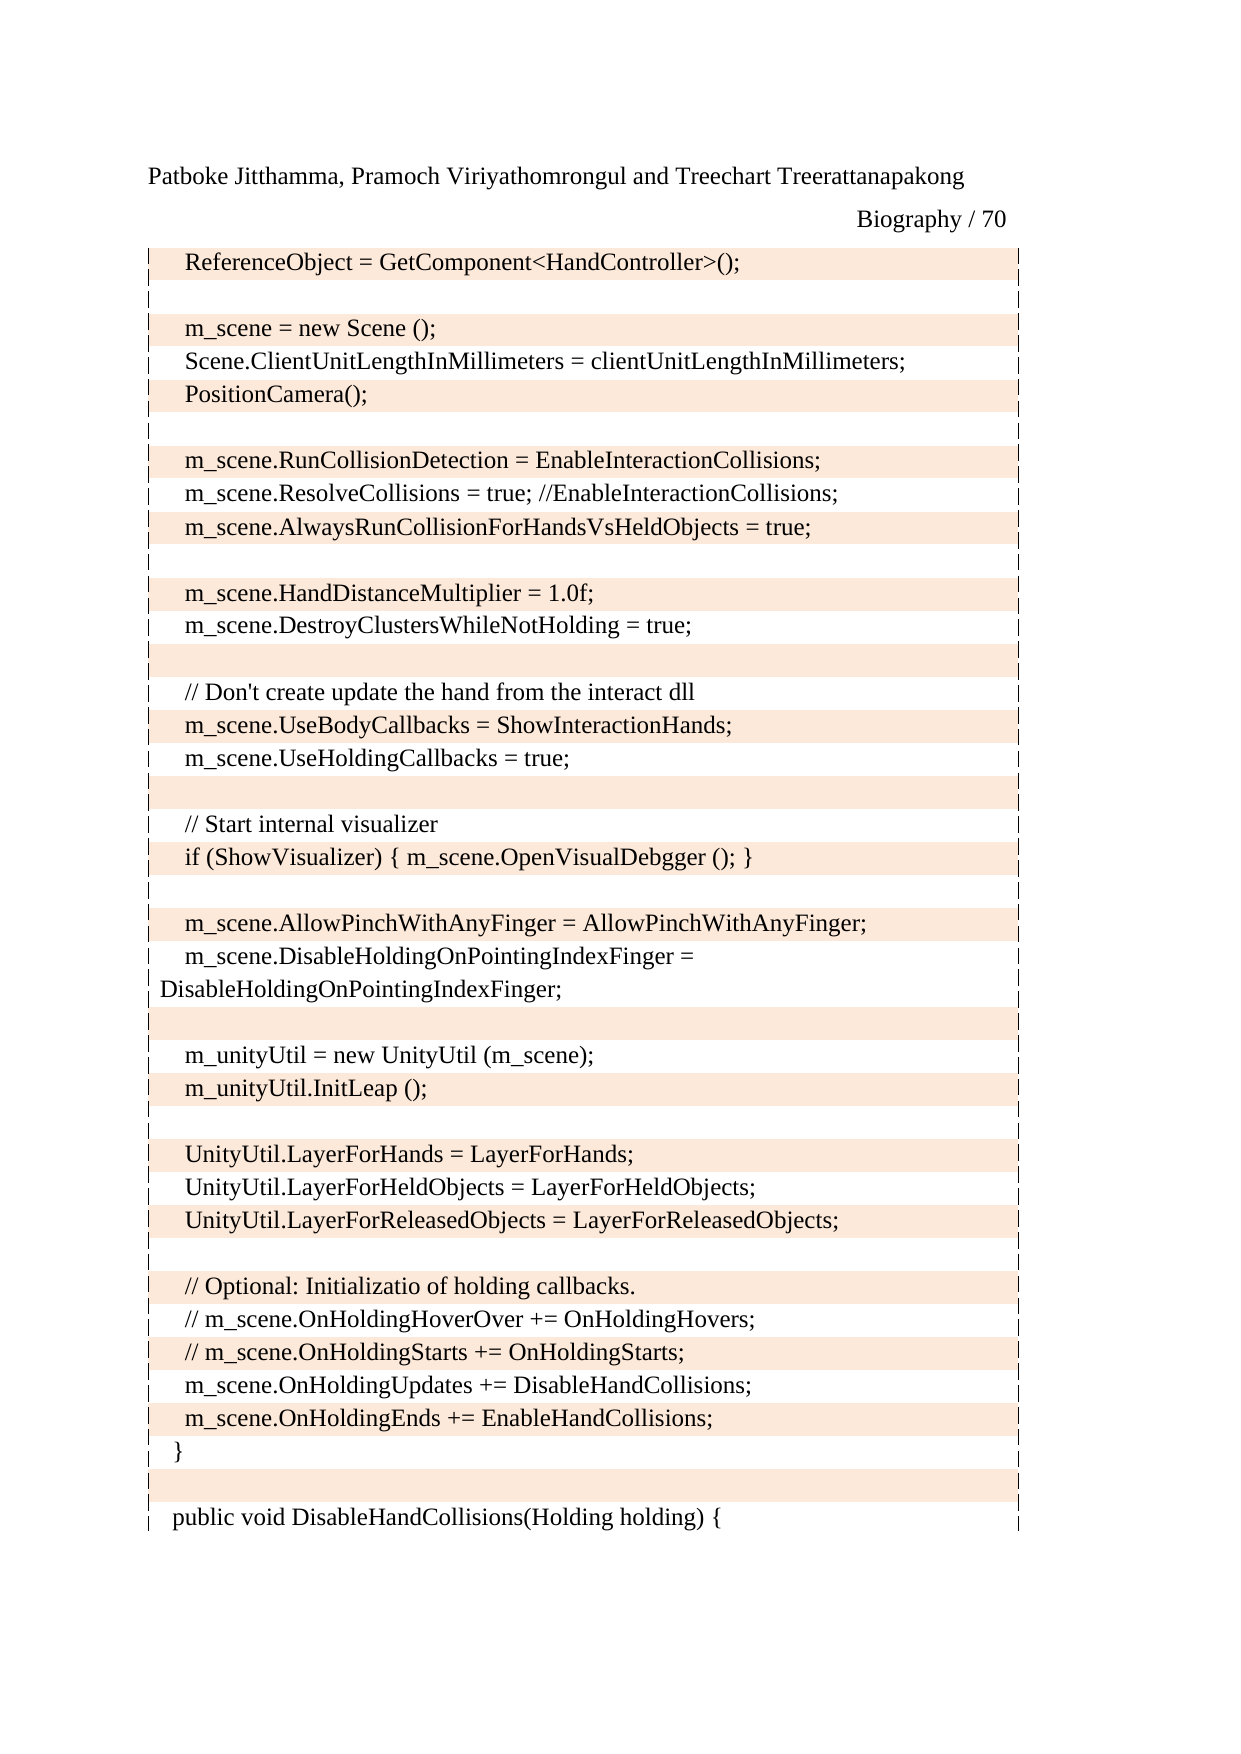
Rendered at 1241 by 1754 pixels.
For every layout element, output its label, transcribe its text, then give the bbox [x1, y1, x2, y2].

table_cell [148, 644, 1018, 677]
table_cell [148, 545, 1018, 578]
table_cell m_scene.ResolveCollisions = true; //EnableInteractionCollisions; [148, 479, 1018, 512]
table_cell m_scene.RunCollisionDetection = EnableInteractionCollisions; [148, 446, 1018, 478]
table_cell [148, 1469, 1018, 1502]
table_cell UnityUtil.LayerForHands = LayerForHands; [148, 1139, 1018, 1172]
table_cell } [148, 1436, 1018, 1469]
table_cell UnityUtil.LayerForReleasedObjects = LayerForReleasedObjects; [148, 1205, 1018, 1238]
table_cell // Start internal visualizer [148, 809, 1018, 842]
table_cell public void DisableHandCollisions(Holding holding) { [148, 1502, 1018, 1531]
table_cell m_scene.UseHoldingCallbacks = true; [148, 743, 1018, 776]
table_cell // m_scene.OnHoldingStarts += OnHoldingStarts; [148, 1337, 1018, 1370]
table_cell m_scene.UseBodyCallbacks = ShowInteractionHands; [148, 710, 1018, 743]
table_cell UnityUtil.LayerForHeldObjects = LayerForHeldObjects; [148, 1172, 1018, 1205]
table_cell m_unityUtil.InitLeap (); [148, 1073, 1018, 1106]
table_cell m_scene.AllowPinchWithAnyFinger = AllowPinchWithAnyFinger; [148, 908, 1018, 941]
table_cell m_scene.AlwaysRunCollisionForHandsVsHeldObjects = true; [148, 512, 1018, 544]
table_cell [148, 1106, 1018, 1139]
table_cell // m_scene.OnHoldingHoverOver += OnHoldingHovers; [148, 1304, 1018, 1337]
table_cell m_scene.OnHoldingEnds += EnableHandCollisions; [148, 1403, 1018, 1436]
table_cell [148, 875, 1018, 908]
table_cell [148, 1007, 1018, 1040]
table_cell m_scene.OnHoldingUpdates += DisableHandCollisions; [148, 1370, 1018, 1403]
table_cell [148, 280, 1018, 313]
table_cell PositionCamera(); [148, 380, 1018, 412]
table_cell m_unityUtil = new UnityUtil (m_scene); [148, 1040, 1018, 1073]
table_cell [148, 776, 1018, 809]
table_cell // Optional: Initializatio of holding callbacks. [148, 1271, 1018, 1304]
table_cell Scene.ClientUnitLengthInMillimeters = clientUnitLengthInMillimeters; [148, 346, 1018, 379]
table_cell [148, 1238, 1018, 1271]
table_cell m_scene = new Scene (); [148, 314, 1018, 346]
table_cell // Don't create update the hand from the interact dll [148, 677, 1018, 710]
table_cell m_scene.DisableHoldingOnPointingIndexFinger = DisableHoldingOnPointingIndexFinger; [148, 941, 1018, 1007]
table_cell [148, 413, 1018, 446]
table_cell ReferenceObject = GetComponent<HandController>(); [148, 248, 1018, 280]
table_cell m_scene.HandDistanceMultiplier = 1.0f; [148, 578, 1018, 611]
table_cell if (ShowVisualizer) { m_scene.OpenVisualDebgger (); } [148, 842, 1018, 875]
table_cell m_scene.DestroyClustersWhileNotHolding = true; [148, 611, 1018, 644]
